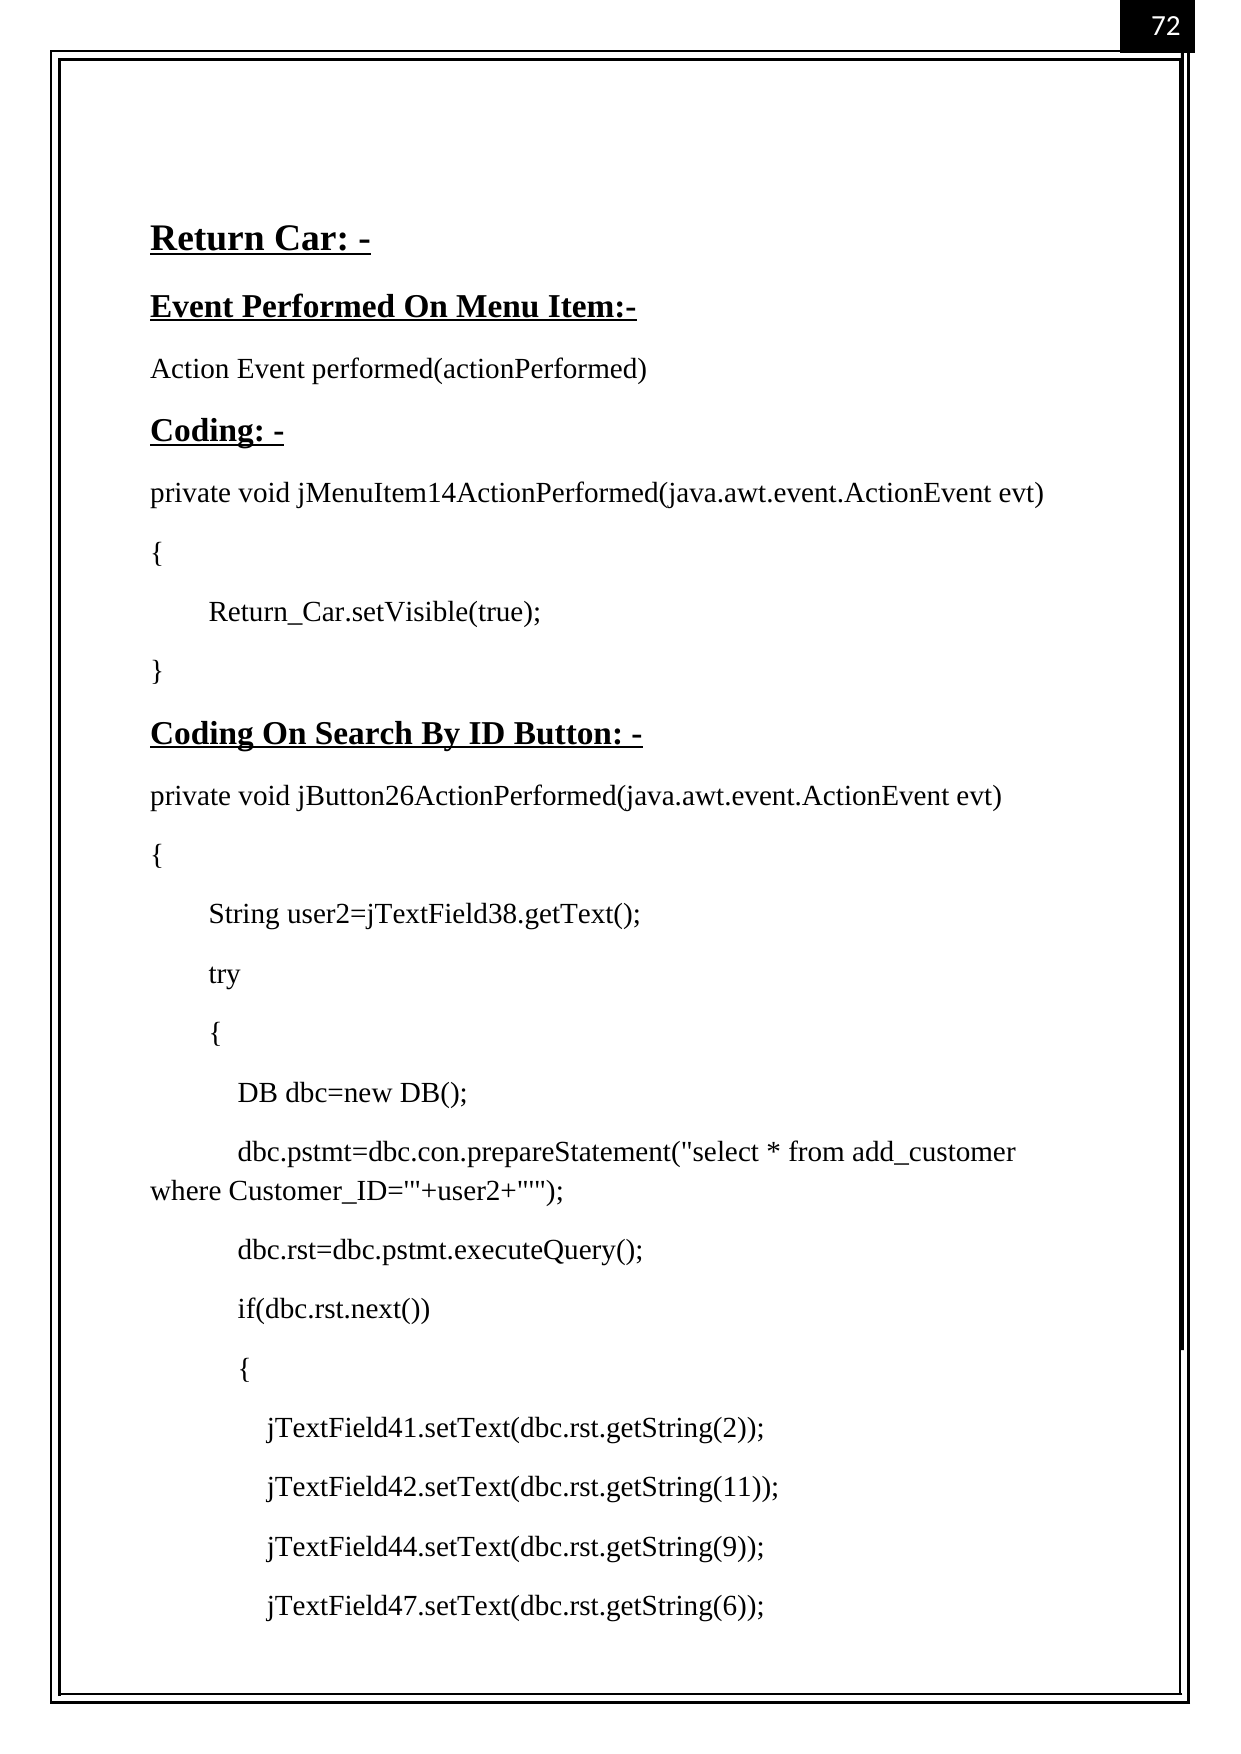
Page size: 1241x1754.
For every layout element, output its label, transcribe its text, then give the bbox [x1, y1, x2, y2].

text Event Performed On Menu Item:- [150, 286, 1090, 324]
text { [150, 837, 1090, 871]
text } [150, 653, 1090, 687]
text { [150, 1351, 1090, 1384]
text Coding: - [150, 411, 1090, 449]
text String user2=jTextField38.getText(); [150, 897, 1090, 930]
text DB dbc=new DB(); [150, 1075, 1090, 1108]
text dbc.rst=dbc.pstmt.executeQuery(); [150, 1232, 1090, 1266]
text if(dbc.rst.next()) [150, 1291, 1090, 1325]
text { [150, 1015, 1090, 1049]
text jTextField41.setText(dbc.rst.getString(2)); [150, 1410, 1090, 1444]
text Return Car: - [150, 216, 1090, 259]
text private void jMenuItem14ActionPerformed(java.awt.event.ActionEvent evt) [150, 475, 1090, 509]
text dbc.pstmt=dbc.con.prepareStatement("select * from add_customer where Customer_ID='"+user2+"'"); [150, 1134, 1090, 1206]
text try [150, 956, 1090, 989]
text Action Event performed(actionPerformed) [150, 351, 1090, 385]
text jTextField47.setText(dbc.rst.getString(6)); [150, 1588, 1090, 1622]
text { [150, 535, 1090, 568]
text private void jButton26ActionPerformed(java.awt.event.ActionEvent evt) [150, 778, 1090, 811]
text jTextField44.setText(dbc.rst.getString(9)); [150, 1529, 1090, 1562]
text Coding On Search By ID Button: - [150, 713, 1090, 751]
text Return_Car.setVisible(true); [150, 594, 1090, 628]
text jTextField42.setText(dbc.rst.getString(11)); [150, 1469, 1090, 1503]
